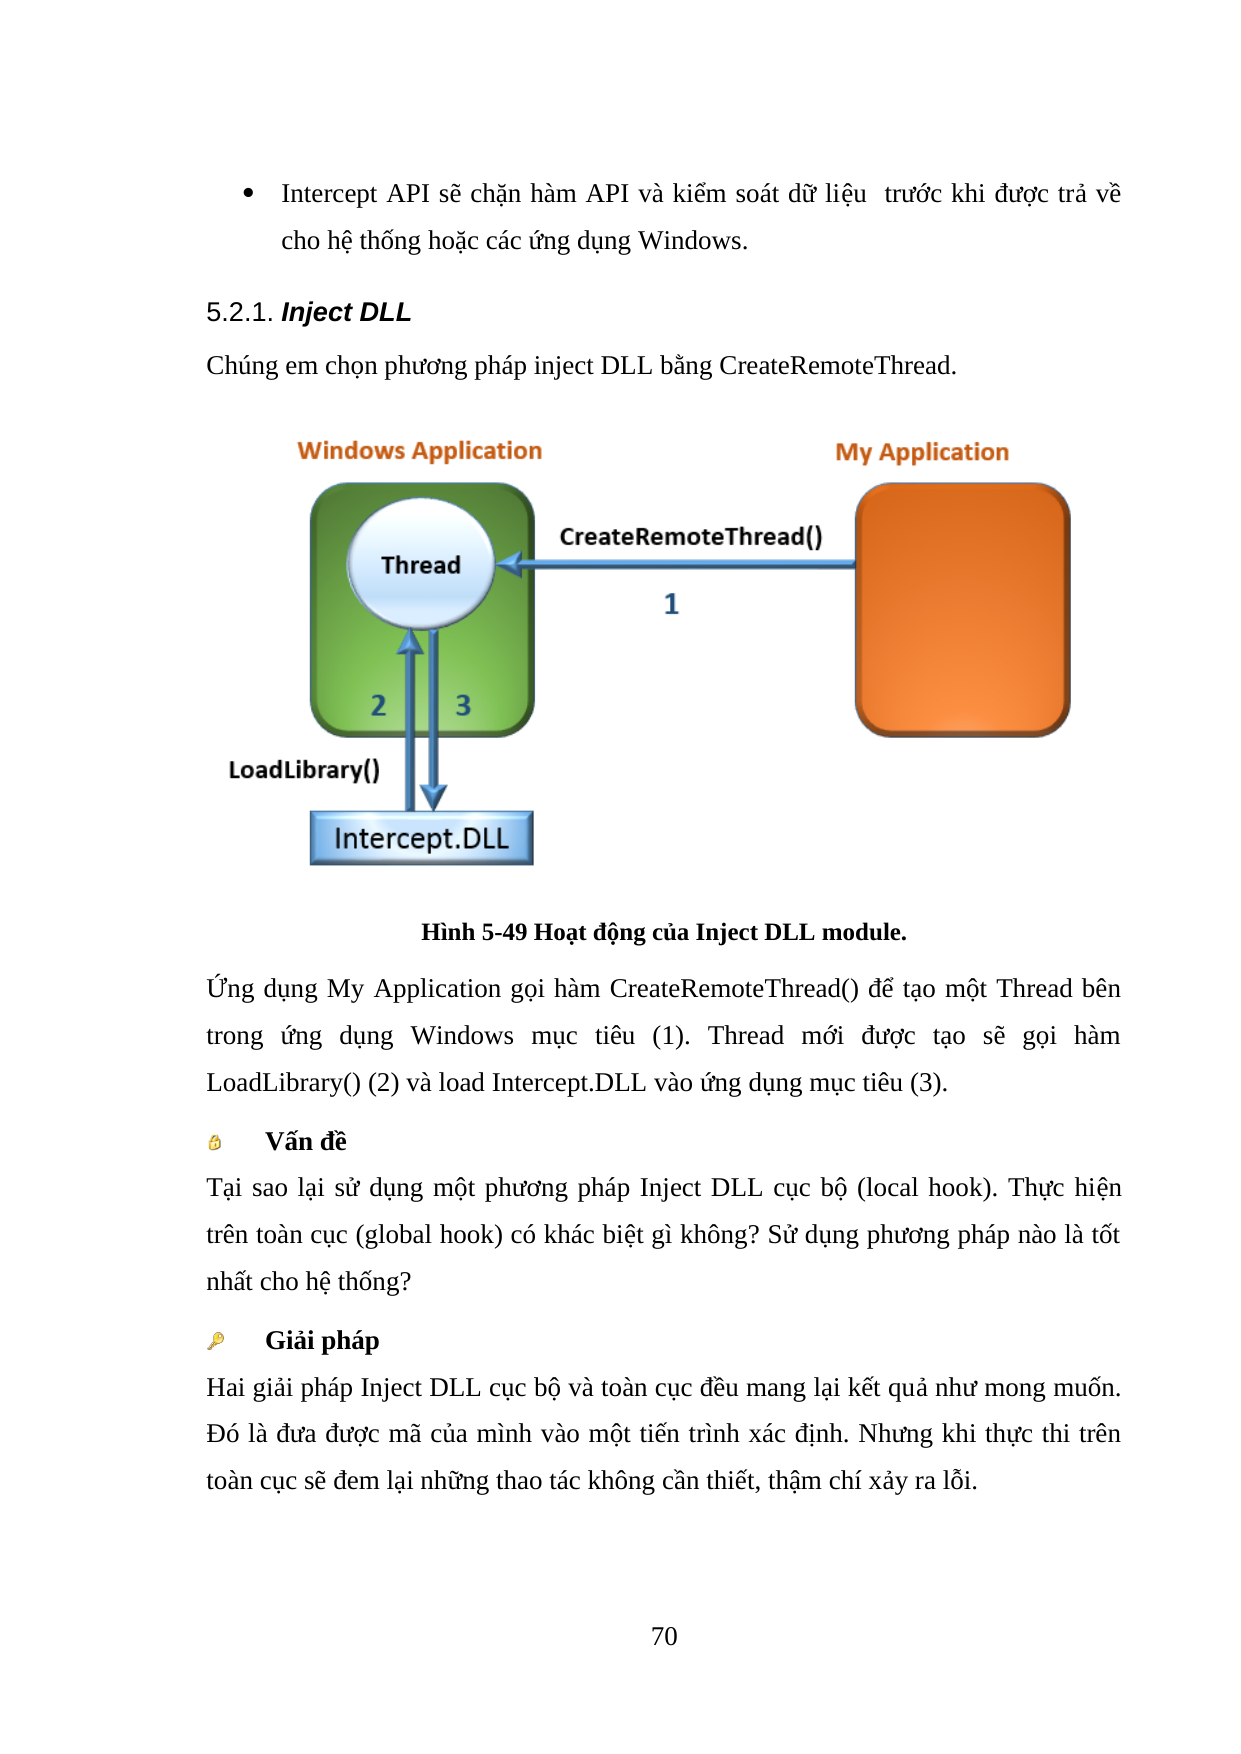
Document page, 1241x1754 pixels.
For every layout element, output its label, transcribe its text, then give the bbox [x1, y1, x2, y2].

list Intercept API sẽ chặn hàm API và kiểm soát dữ liệu trước khi được trả về cho hệ thống hoặc các ứng dụng Windows. [244, 177, 1122, 255]
picture [207, 1133, 222, 1151]
picture [207, 1332, 224, 1350]
text Giải pháp [206, 1324, 1122, 1355]
text Tại sao lại sử dụng một phương pháp Inject DLL cục bộ (local hook). Thực hiện trên toàn cục (global hook) có khác biệt gì không? Sử dụng phương pháp nào là tốt nhất cho hệ thống? [206, 1171, 1122, 1296]
picture [206, 407, 1123, 889]
subtitle Inject DLL [206, 296, 1122, 327]
text Ứng dụng My Application gọi hàm CreateRemoteThread() để tạo một Thread bên trong ứng dụng Windows mục tiêu (1). Thread mới được tạo sẽ gọi hàm LoadLibrary() (2) và load Intercept.DLL vào ứng dụng mục tiêu (3). [206, 972, 1122, 1097]
text Chúng em chọn phương pháp inject DLL bằng CreateRemoteThread. [206, 349, 1122, 380]
text Hai giải pháp Inject DLL cục bộ và toàn cục đều mang lại kết quả như mong muốn. Đó là đưa được mã của mình vào một tiến trình xác định. Nhưng khi thực thi trên toàn cục sẽ đem lại những thao tác không cần thiết, thậm chí xảy ra lỗi. [206, 1371, 1122, 1495]
text Vấn đề [206, 1125, 1122, 1156]
